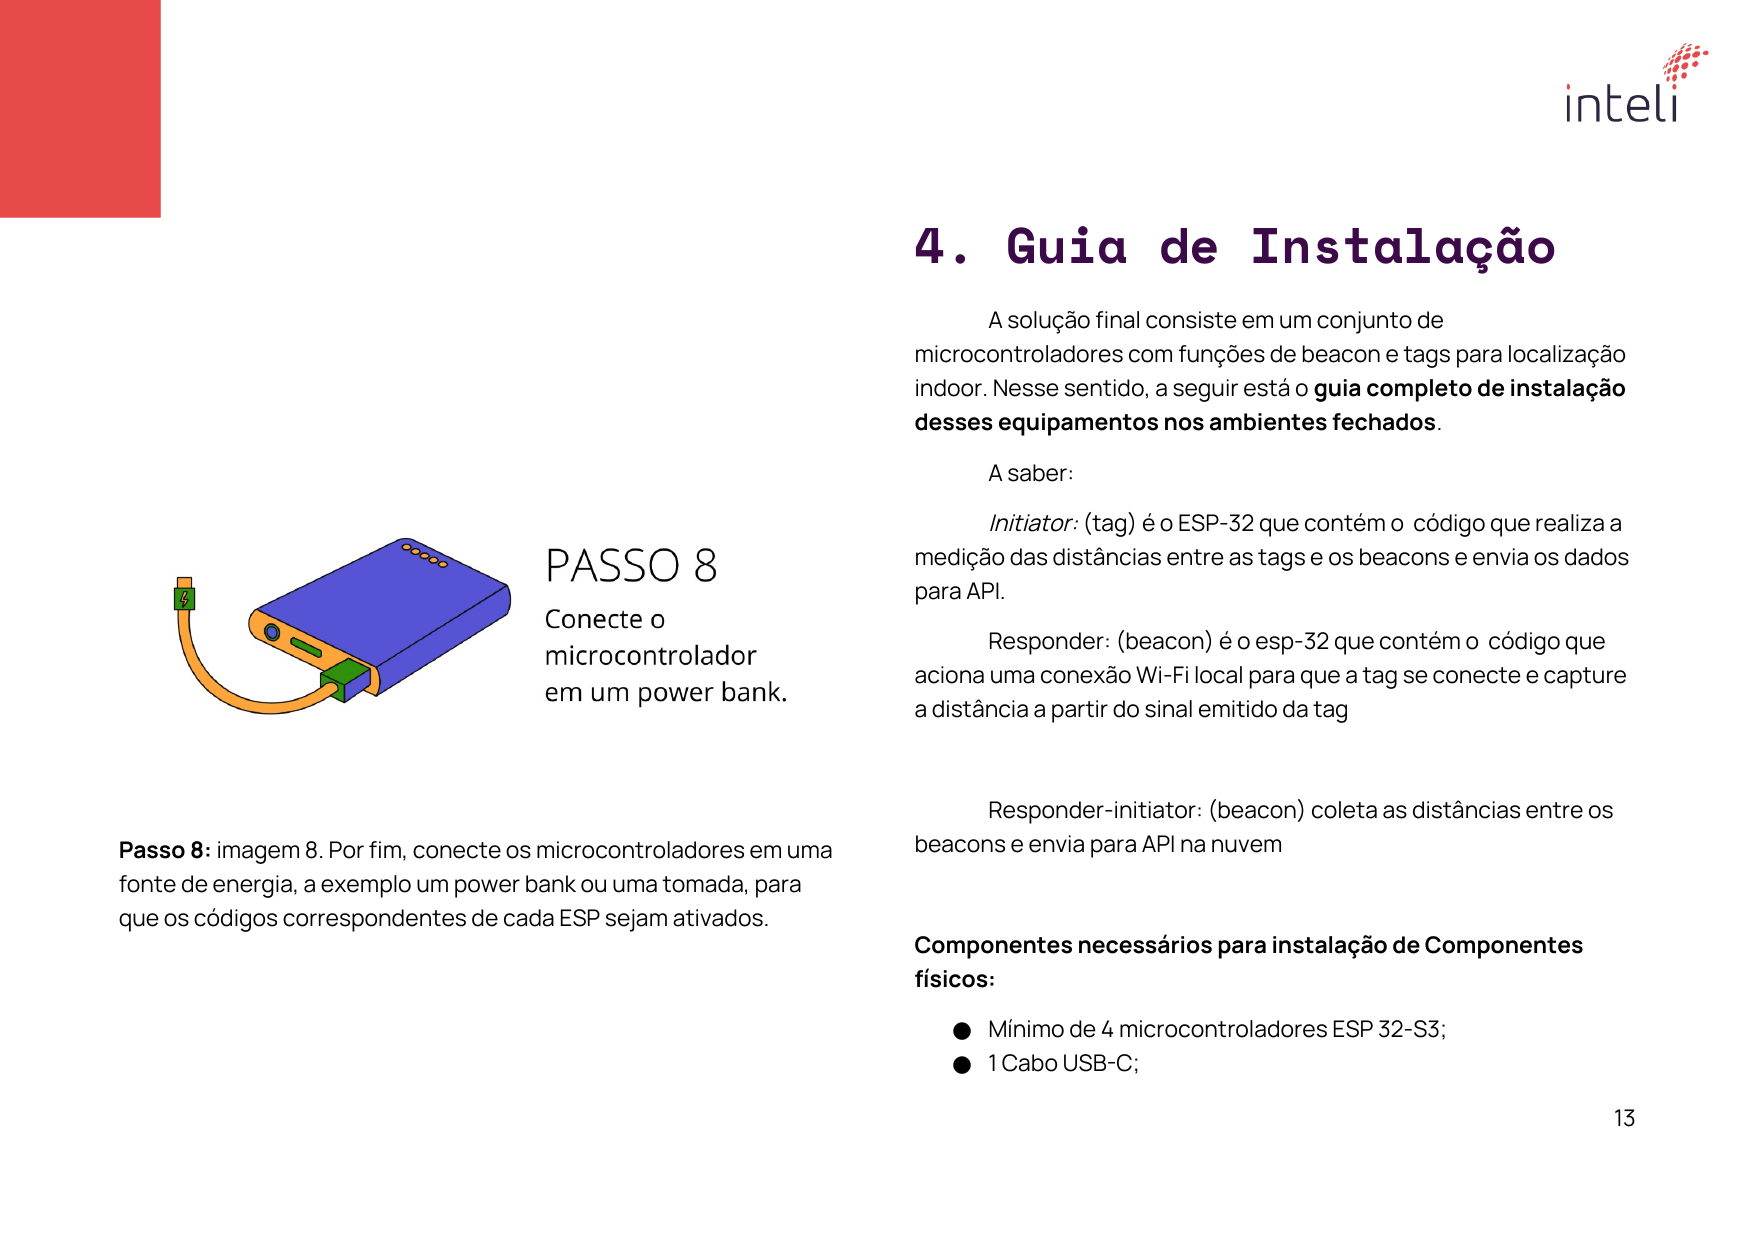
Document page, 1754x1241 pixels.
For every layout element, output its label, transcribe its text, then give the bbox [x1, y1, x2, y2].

subtitle 4. Guia de Instalação [914, 208, 1636, 282]
text Responder: (beacon) é o esp-32 que contém o código que aciona uma conexão Wi-Fi local para que a tag se conecte e capture a distância a partir do sinal emitido da tag [914, 625, 1636, 724]
picture [118, 427, 839, 832]
text Componentes necessários para instalação de Componentes físicos: [914, 929, 1636, 994]
text Passo 8: imagem 8. Por fim, conecte os microcontroladores em uma fonte de energia, a exemplo um power bank ou uma tomada, para que os códigos correspondentes de cada ESP sejam ativados. [118, 832, 839, 933]
picture [1566, 43, 1709, 122]
text Responder-initiator: (beacon) coleta as distâncias entre os beacons e envia para API na nuvem [914, 794, 1636, 859]
list 1 Cabo USB-C; [952, 1047, 1636, 1078]
picture [0, 0, 161, 218]
text A saber: [914, 456, 1636, 488]
text Initiator: (tag) é o ESP-32 que contém o código que realiza a medição das distâncias entre as tags e os beacons e envia os dados para API. [914, 507, 1636, 606]
list Mínimo de 4 microcontroladores ESP 32-S3; [952, 1013, 1636, 1044]
text A solução final consiste em um conjunto de microcontroladores com funções de beacon e tags para localização indoor. Nesse sentido, a seguir está o guia completo de instalação desses equipamentos nos ambientes fechados. [914, 304, 1636, 437]
